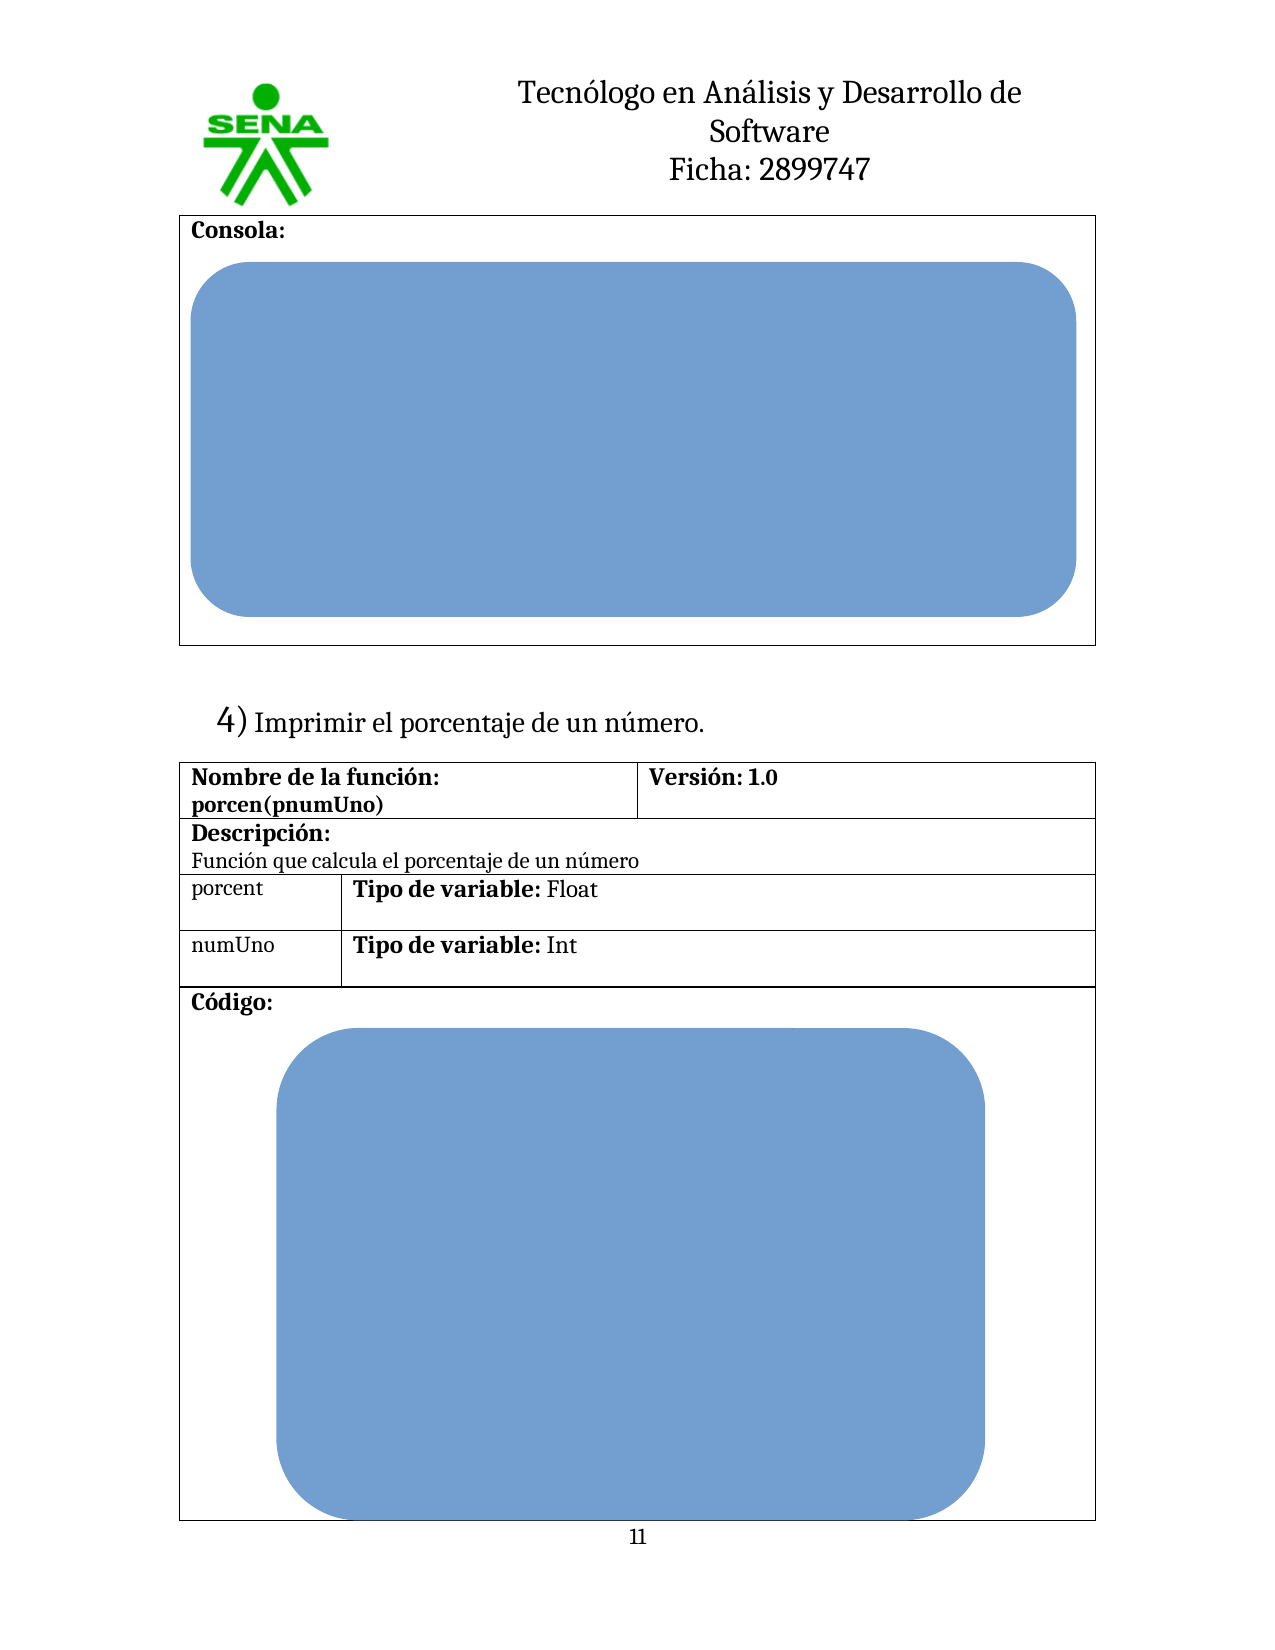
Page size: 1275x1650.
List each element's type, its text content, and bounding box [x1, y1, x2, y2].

table_cell numUno [180, 931, 341, 986]
table_cell Tipo de variable: Int [342, 931, 1095, 986]
picture [185, 73, 342, 215]
table_header Consola: [180, 216, 1095, 645]
table_cell Descripción: Función que calcula el porcentaje de un número [180, 819, 1095, 874]
table_header Versión: 1.0 [638, 763, 1095, 818]
list Imprimir el porcentaje de un número. [217, 699, 1096, 742]
table_cell Código: [180, 988, 1095, 1520]
table_cell porcent [180, 875, 341, 930]
table_header Nombre de la función: porcen(pnumUno) [180, 763, 637, 818]
table_cell Tipo de variable: Float [342, 875, 1095, 930]
